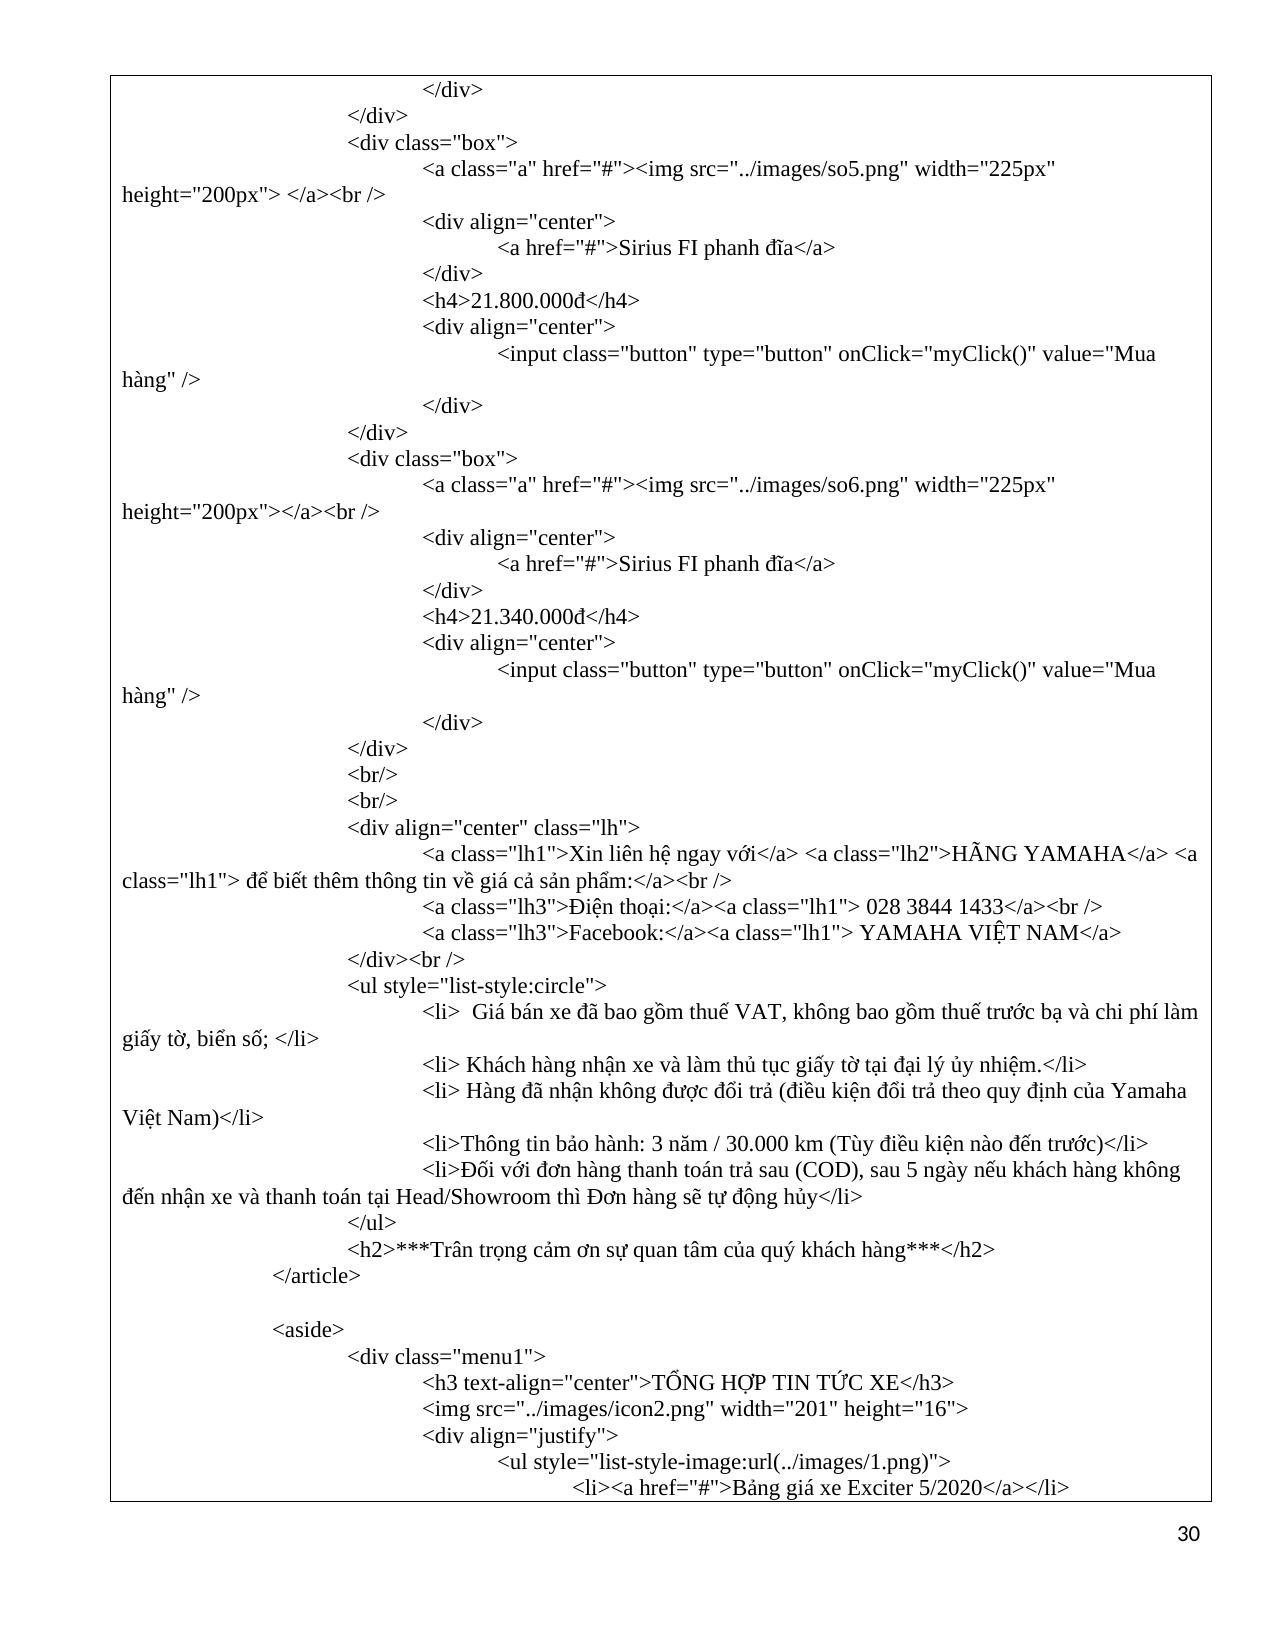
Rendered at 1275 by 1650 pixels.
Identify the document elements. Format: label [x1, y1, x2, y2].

table_header [111, 76, 1211, 1501]
